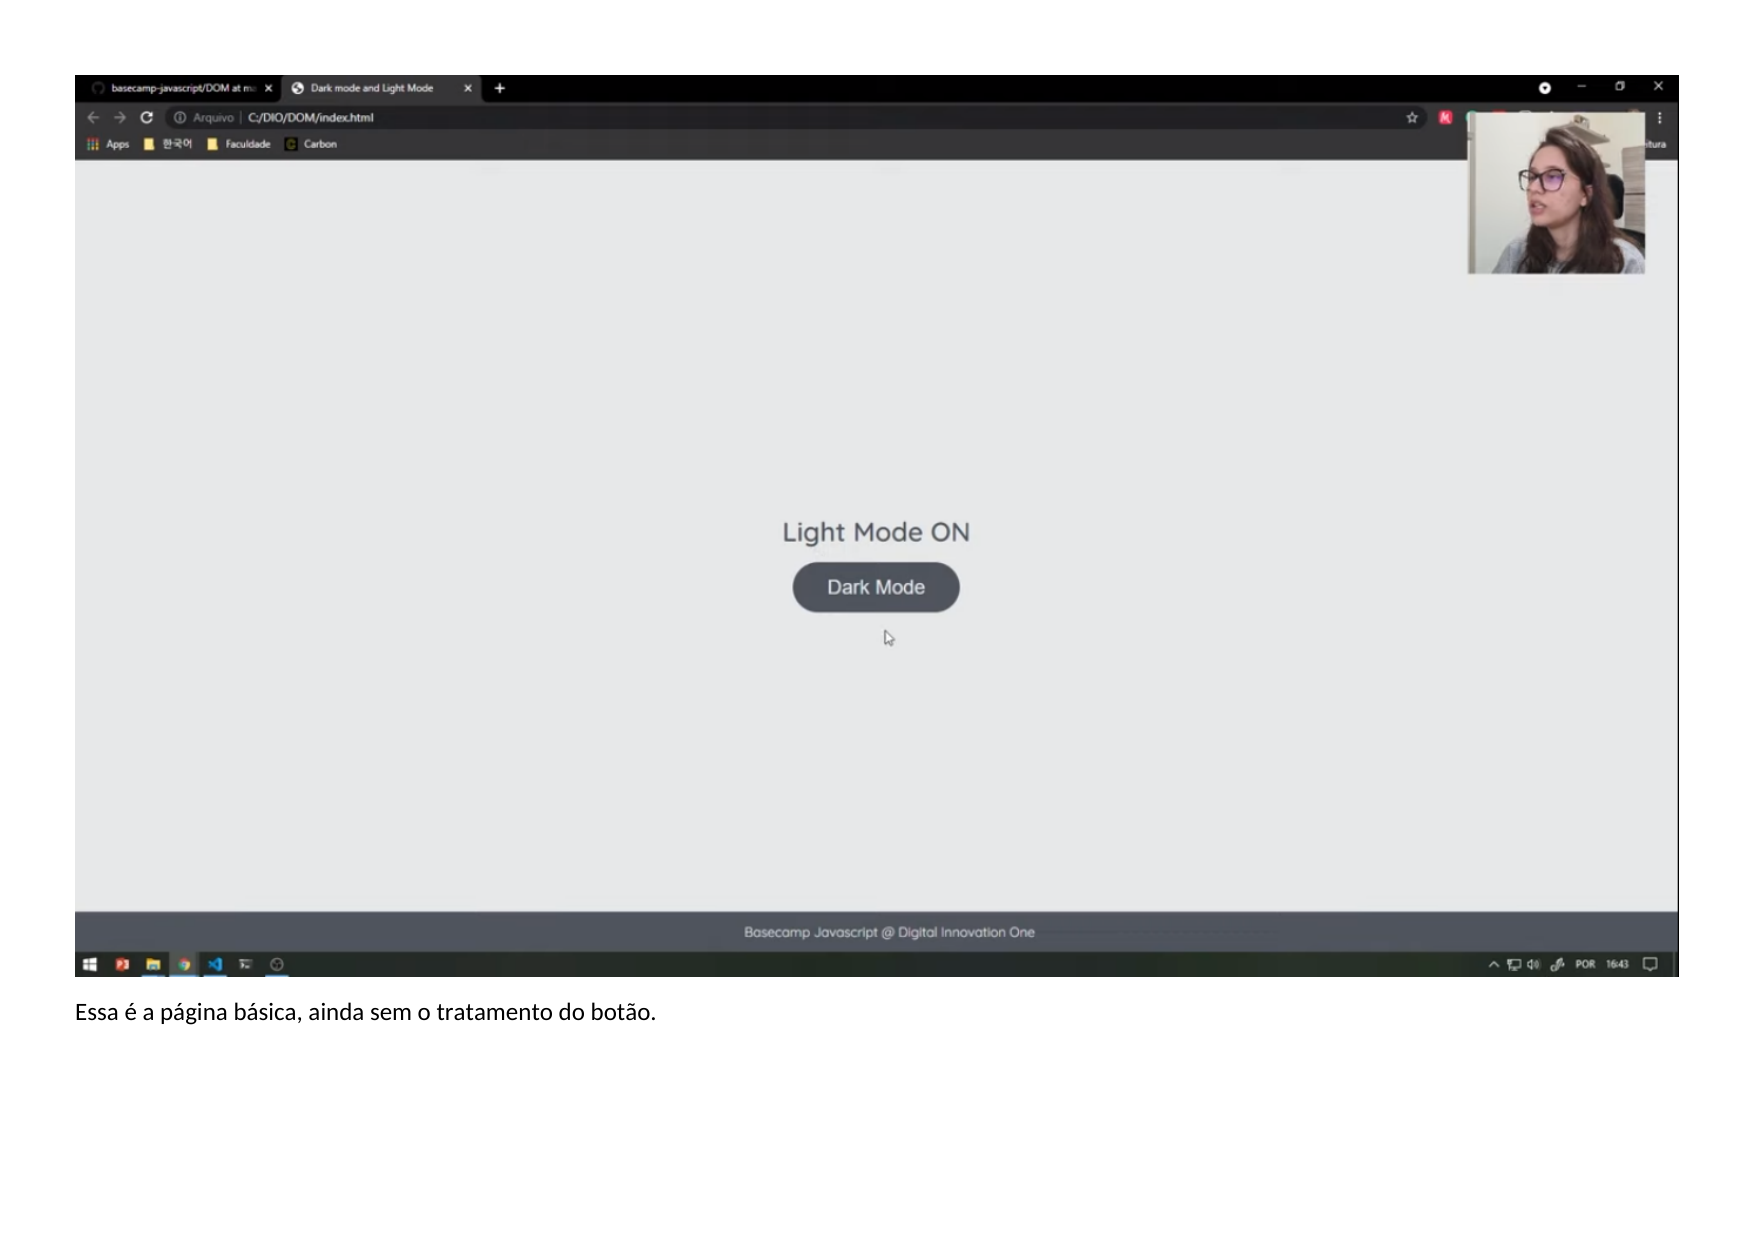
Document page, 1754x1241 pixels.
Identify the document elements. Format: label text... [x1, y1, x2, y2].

picture [75, 75, 1679, 977]
text Essa é a página básica, ainda sem o tratamento do botão. [75, 996, 1679, 1026]
